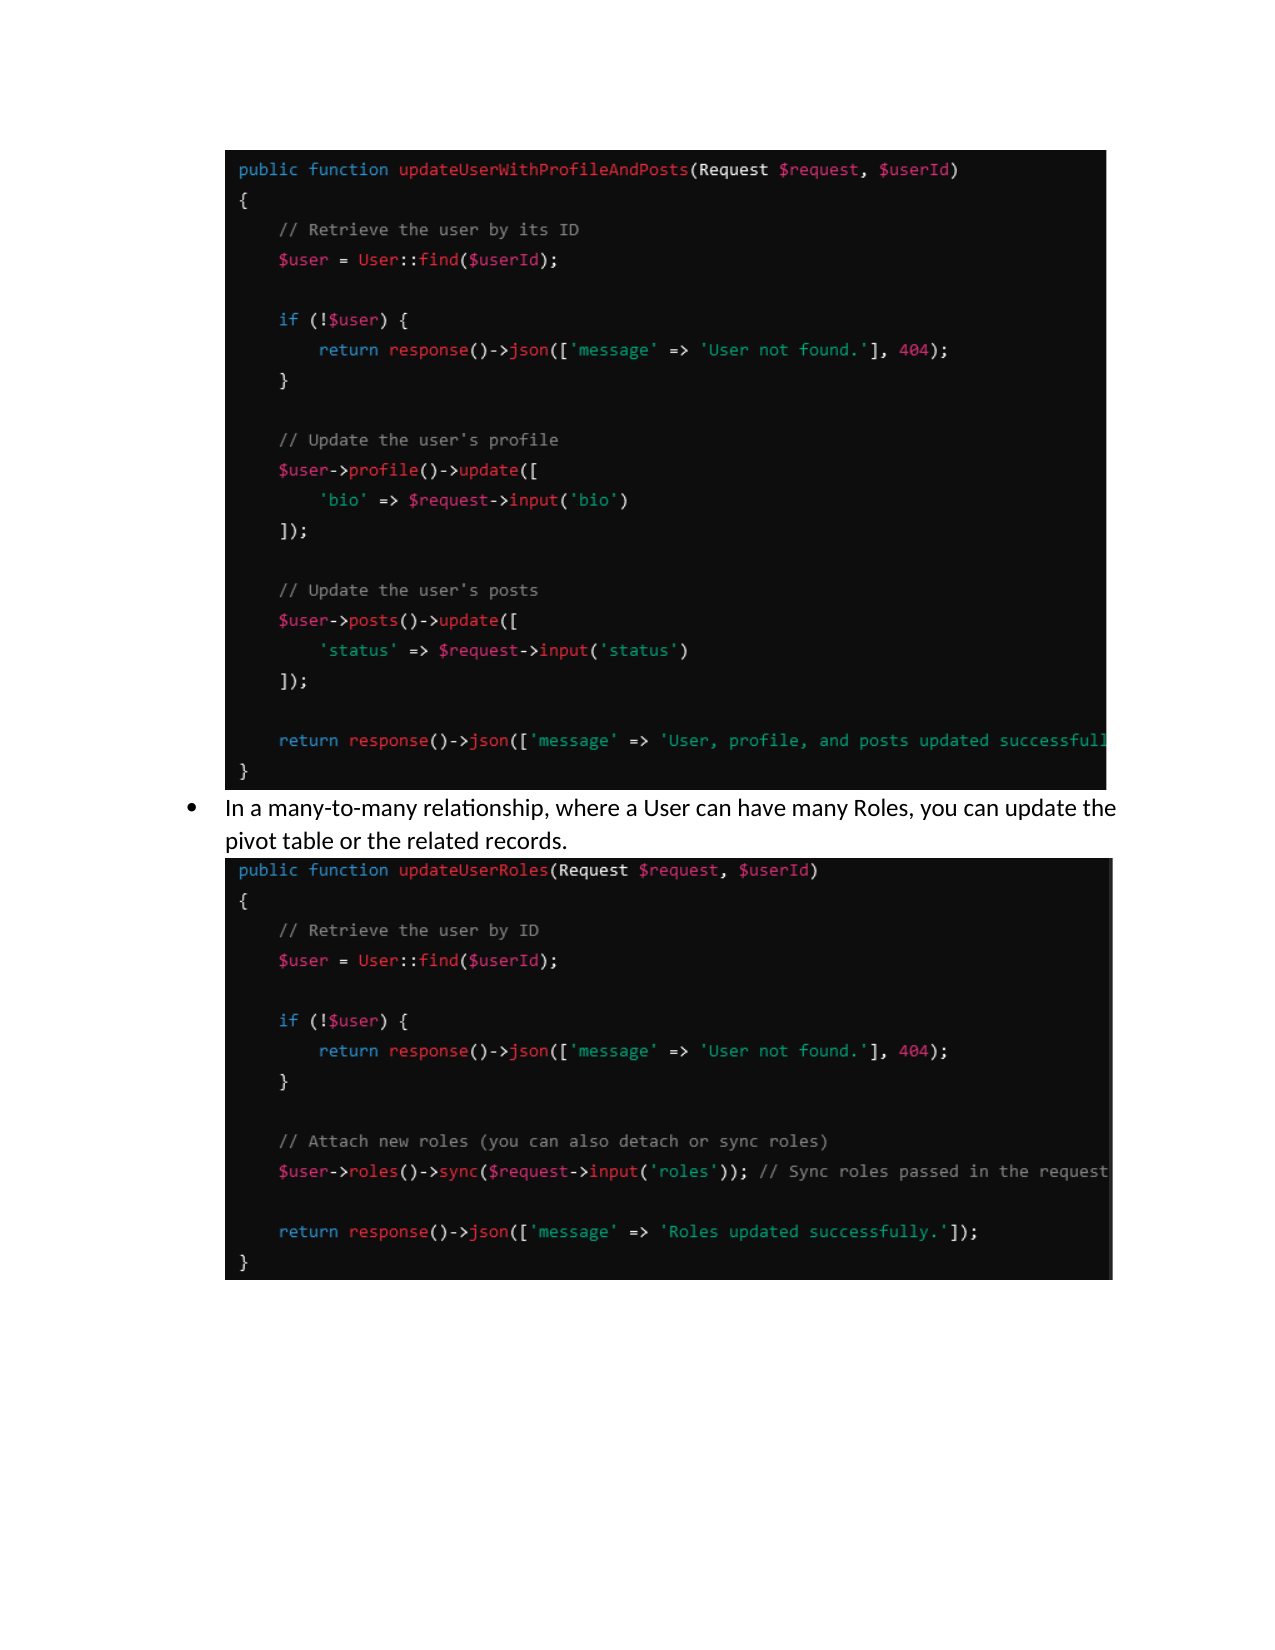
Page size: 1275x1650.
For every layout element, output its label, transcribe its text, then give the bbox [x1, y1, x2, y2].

list In a many-to-many relationship, where a User can have many Roles, you can update the pivot table or the related records. [187, 792, 1125, 856]
picture [225, 858, 1113, 1280]
picture [225, 150, 1107, 790]
